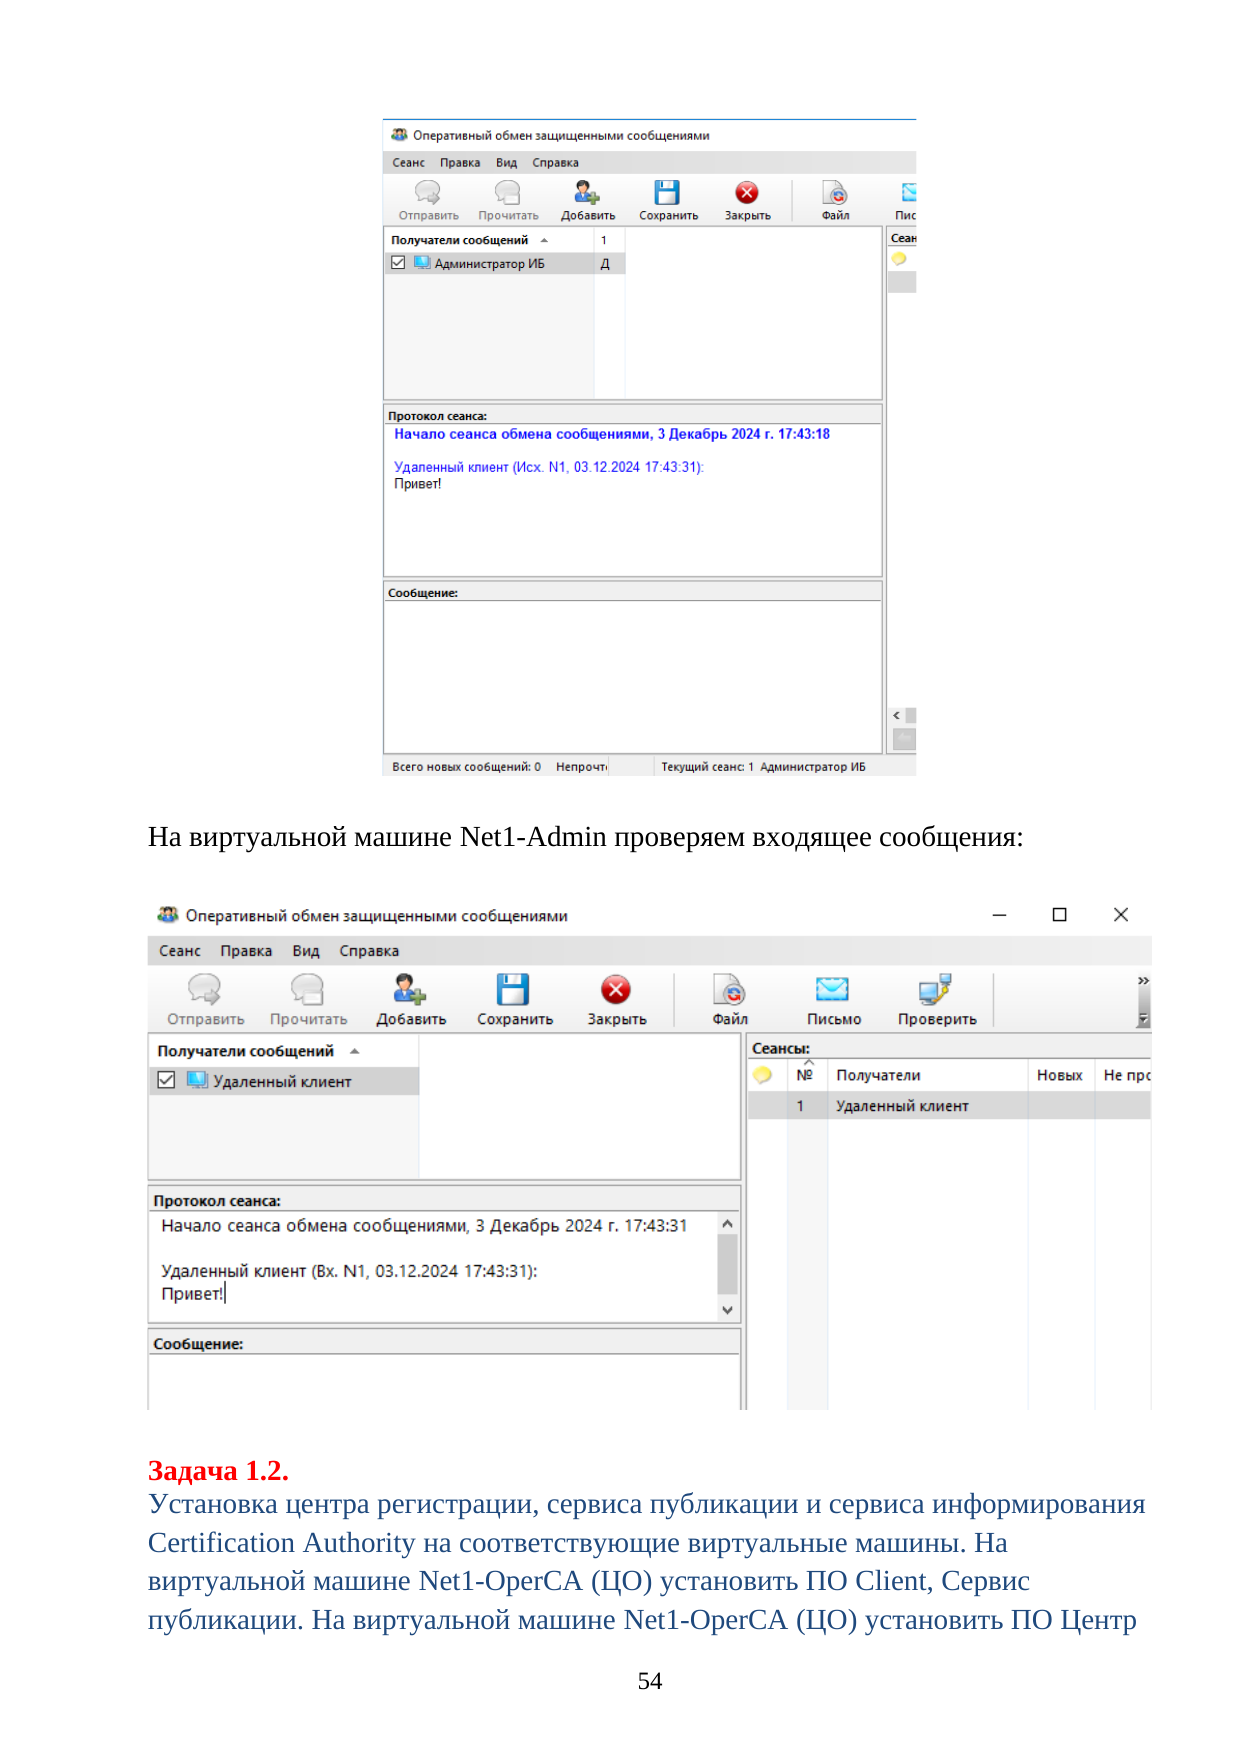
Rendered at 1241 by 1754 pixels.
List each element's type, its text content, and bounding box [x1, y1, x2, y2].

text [148, 1486, 1152, 1635]
picture [147, 896, 1152, 1410]
text На виртуальной машине Net1-Admin проверяем входящее сообщения: [148, 819, 1152, 853]
subtitle Задача 1.2. [148, 1453, 1152, 1486]
picture [382, 118, 917, 776]
